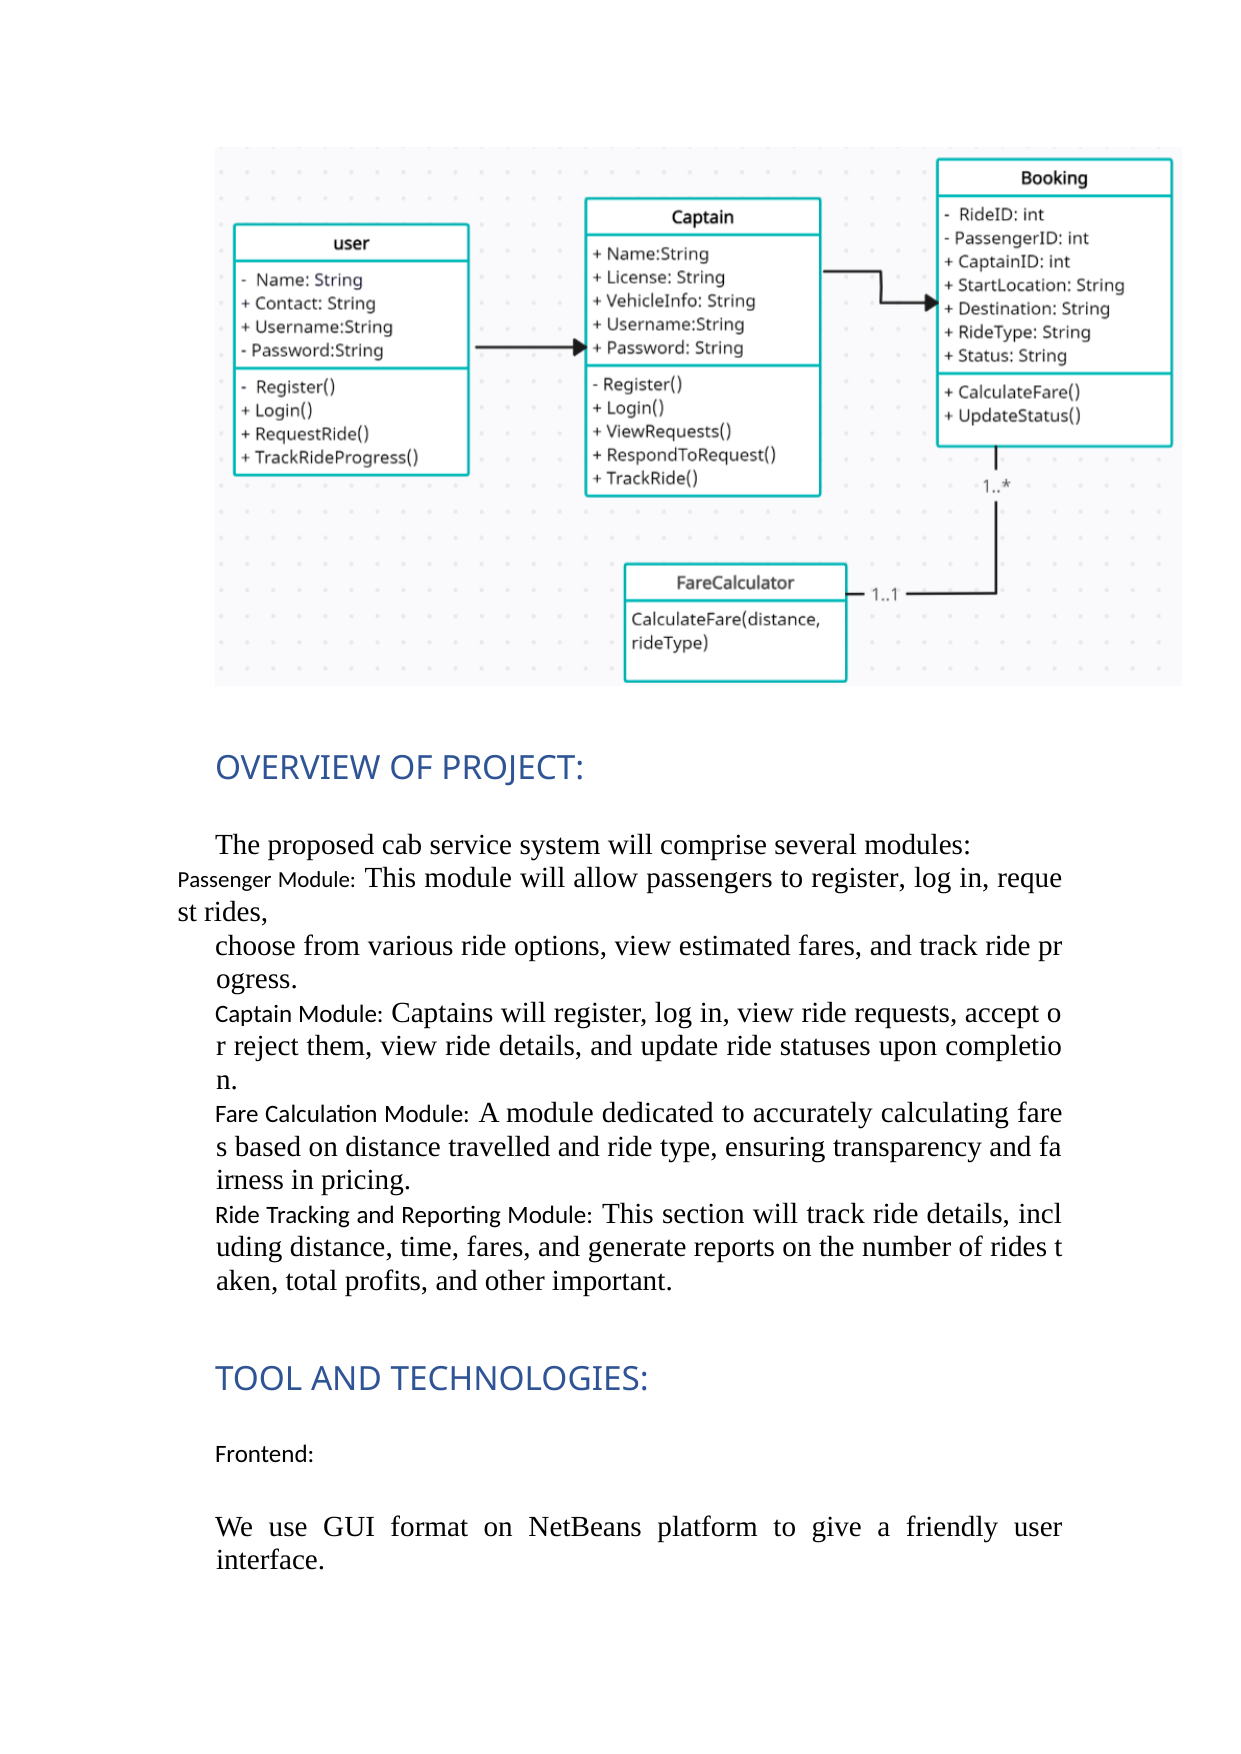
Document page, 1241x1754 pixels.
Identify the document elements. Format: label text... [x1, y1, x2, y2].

subtitle TOOL AND TECHNOLOGIES: [215, 1355, 1063, 1401]
list Passenger Module: This module will allow passengers to register, log in, request rides, [177, 861, 1063, 928]
text Fare Calculation Module: A module dedicated to accurately calculating fares based on distance travelled and ride type, ensuring transparency and fairness in pricing. [215, 1095, 1063, 1196]
subtitle OVERVIEW OF PROJECT: [215, 744, 1063, 789]
picture [214, 147, 1183, 686]
text Ride Tracking and Reporting Module: This section will track ride details, including distance, time, fares, and generate reports on the number of rides taken, total profits, and other important. [215, 1196, 1063, 1297]
text Captain Module: Captains will register, log in, view ride requests, accept or reject them, view ride details, and update ride statuses upon completion. [215, 995, 1063, 1095]
text choose from various ride options, view estimated fares, and track ride progress. [215, 928, 1063, 995]
text Frontend: [215, 1439, 1063, 1469]
text The proposed cab service system will comprise several modules: [215, 827, 1063, 861]
text We use GUI format on NetBeans platform to give a friendly user interface. [215, 1509, 1063, 1576]
